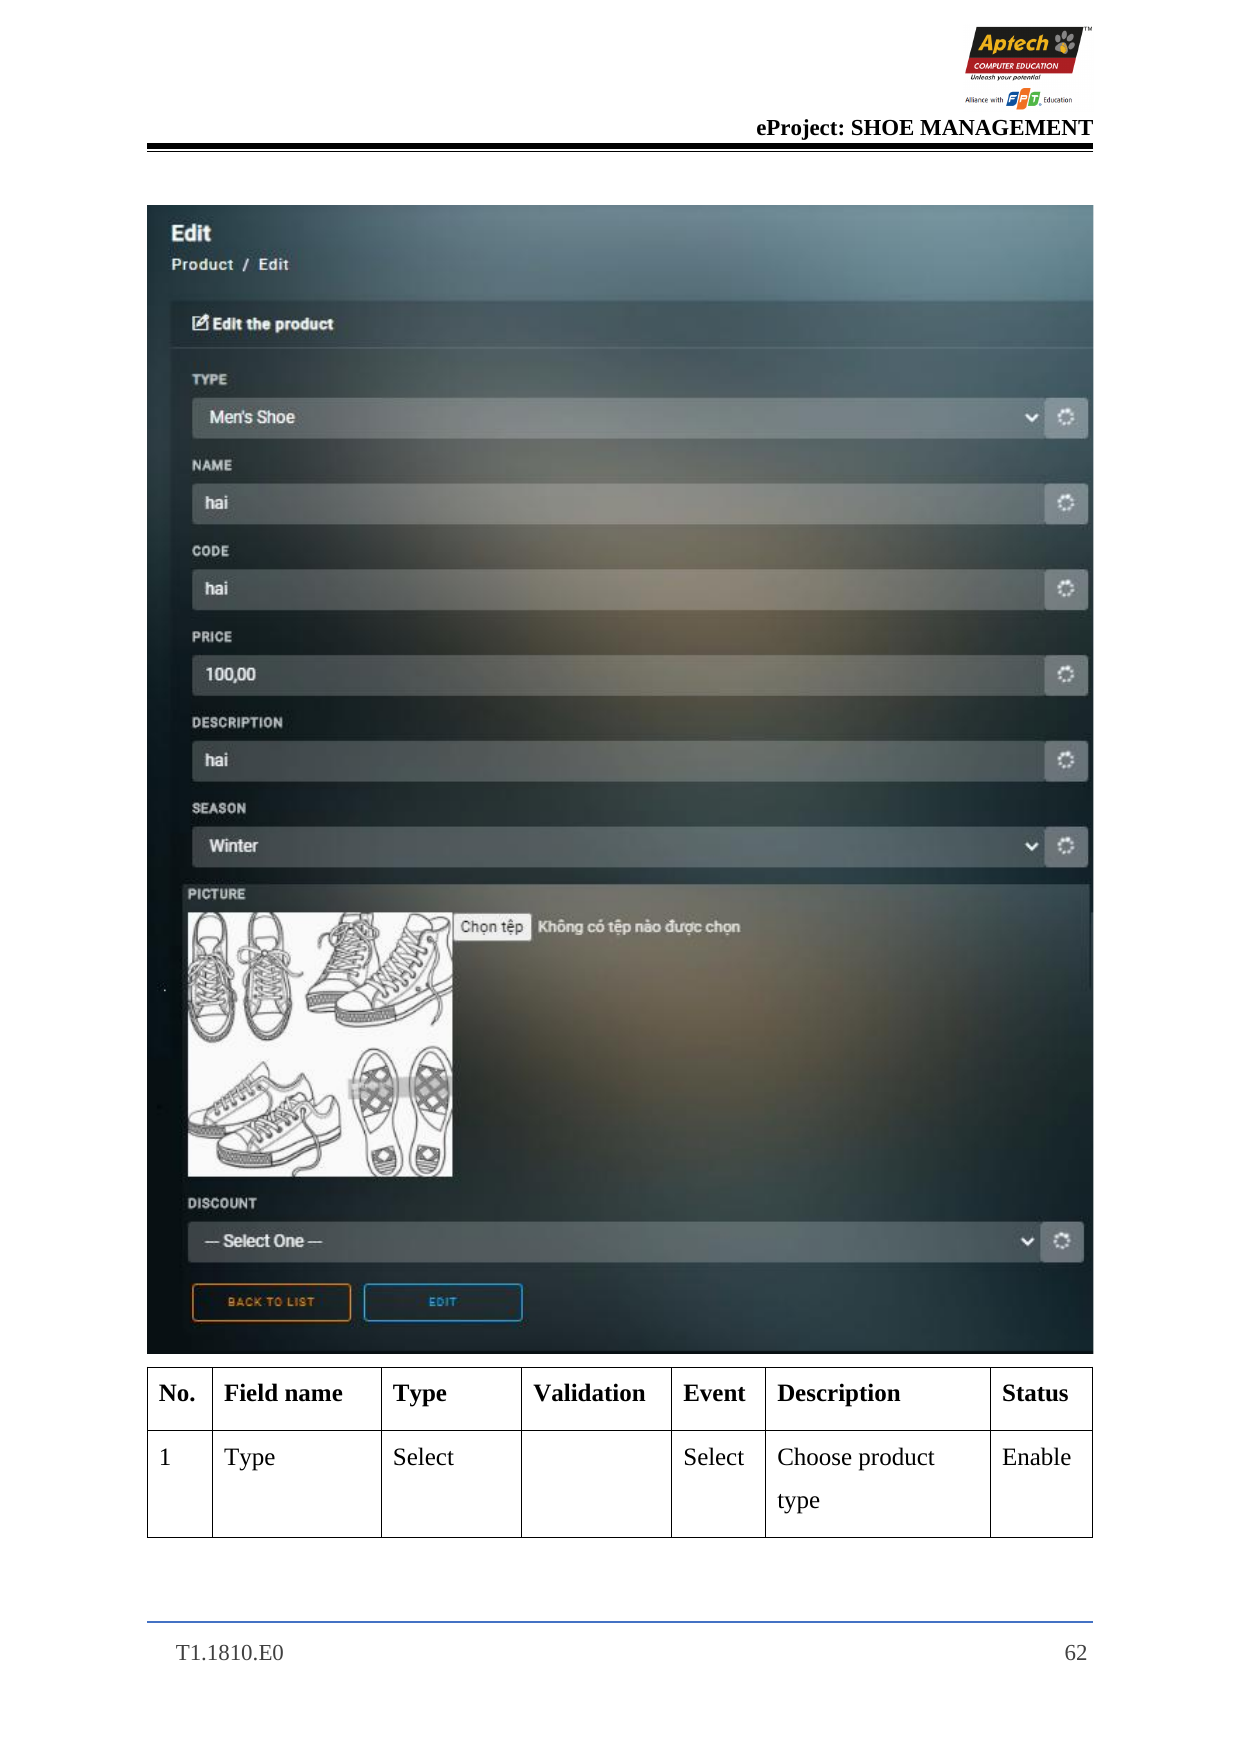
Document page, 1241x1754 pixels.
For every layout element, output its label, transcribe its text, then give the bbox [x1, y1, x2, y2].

table_header Validation [522, 1368, 671, 1430]
table_cell 1 [148, 1431, 212, 1537]
table_header No. [148, 1368, 212, 1430]
picture [963, 24, 1094, 112]
table_header Status [991, 1368, 1092, 1430]
table_cell Enable [991, 1431, 1092, 1537]
table_header Type [382, 1368, 521, 1430]
table_cell Select [382, 1431, 521, 1537]
table_header Event [672, 1368, 765, 1430]
table_cell Select [672, 1431, 765, 1537]
table_cell Choose product type [766, 1431, 990, 1537]
table_cell [522, 1431, 671, 1537]
picture [147, 205, 1094, 1354]
table_header Field name [213, 1368, 381, 1430]
table_header Description [766, 1368, 990, 1430]
table_cell Type [213, 1431, 381, 1537]
